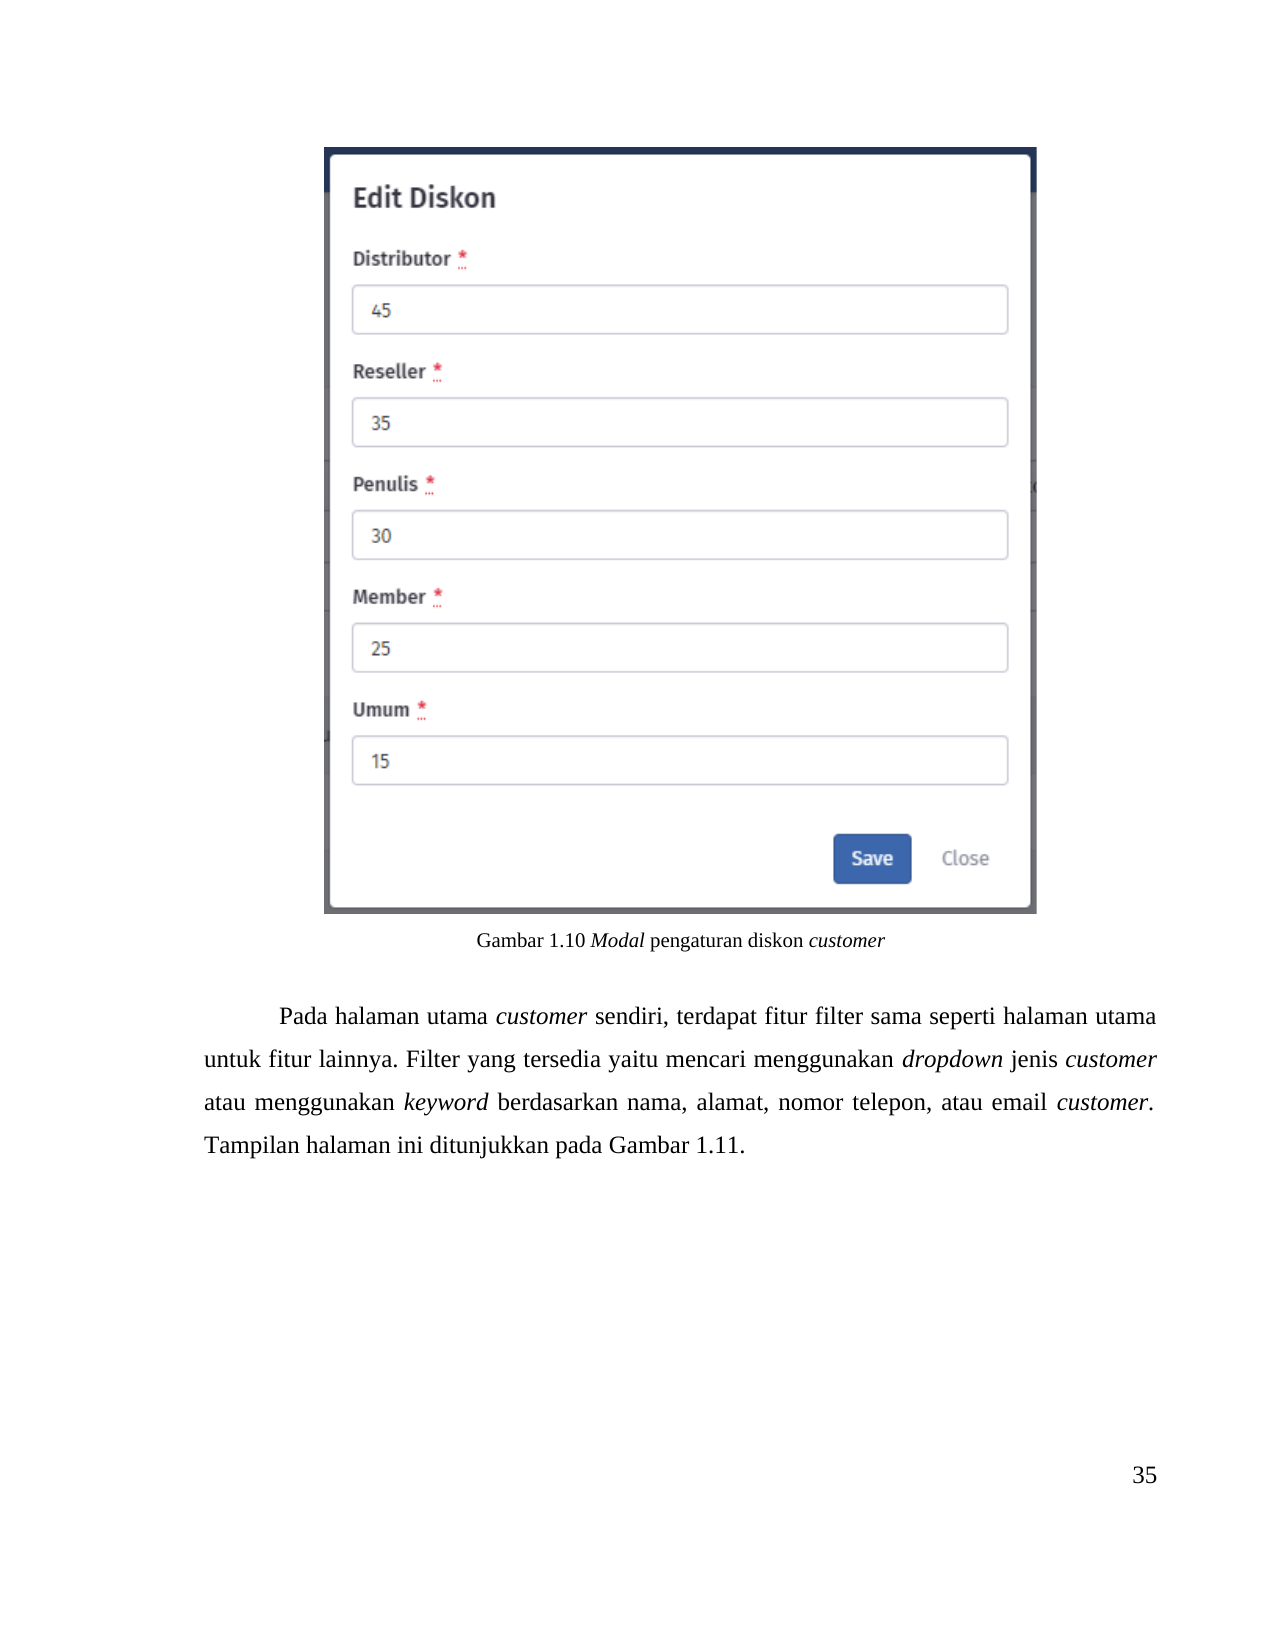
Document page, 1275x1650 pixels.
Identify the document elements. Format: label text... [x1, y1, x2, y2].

text Pada halaman utama customer sendiri, terdapat fitur filter sama seperti halaman utama untuk fitur lainnya. Filter yang tersedia yaitu mencari menggunakan dropdown jenis customer atau menggunakan keyword berdasarkan nama, alamat, nomor telepon, atau email customer. Tampilan halaman ini ditunjukkan pada Gambar 1.11. [204, 1001, 1157, 1159]
text Gambar 1. Modal pengaturan diskon customer [148, 928, 1157, 952]
picture [324, 147, 1037, 914]
